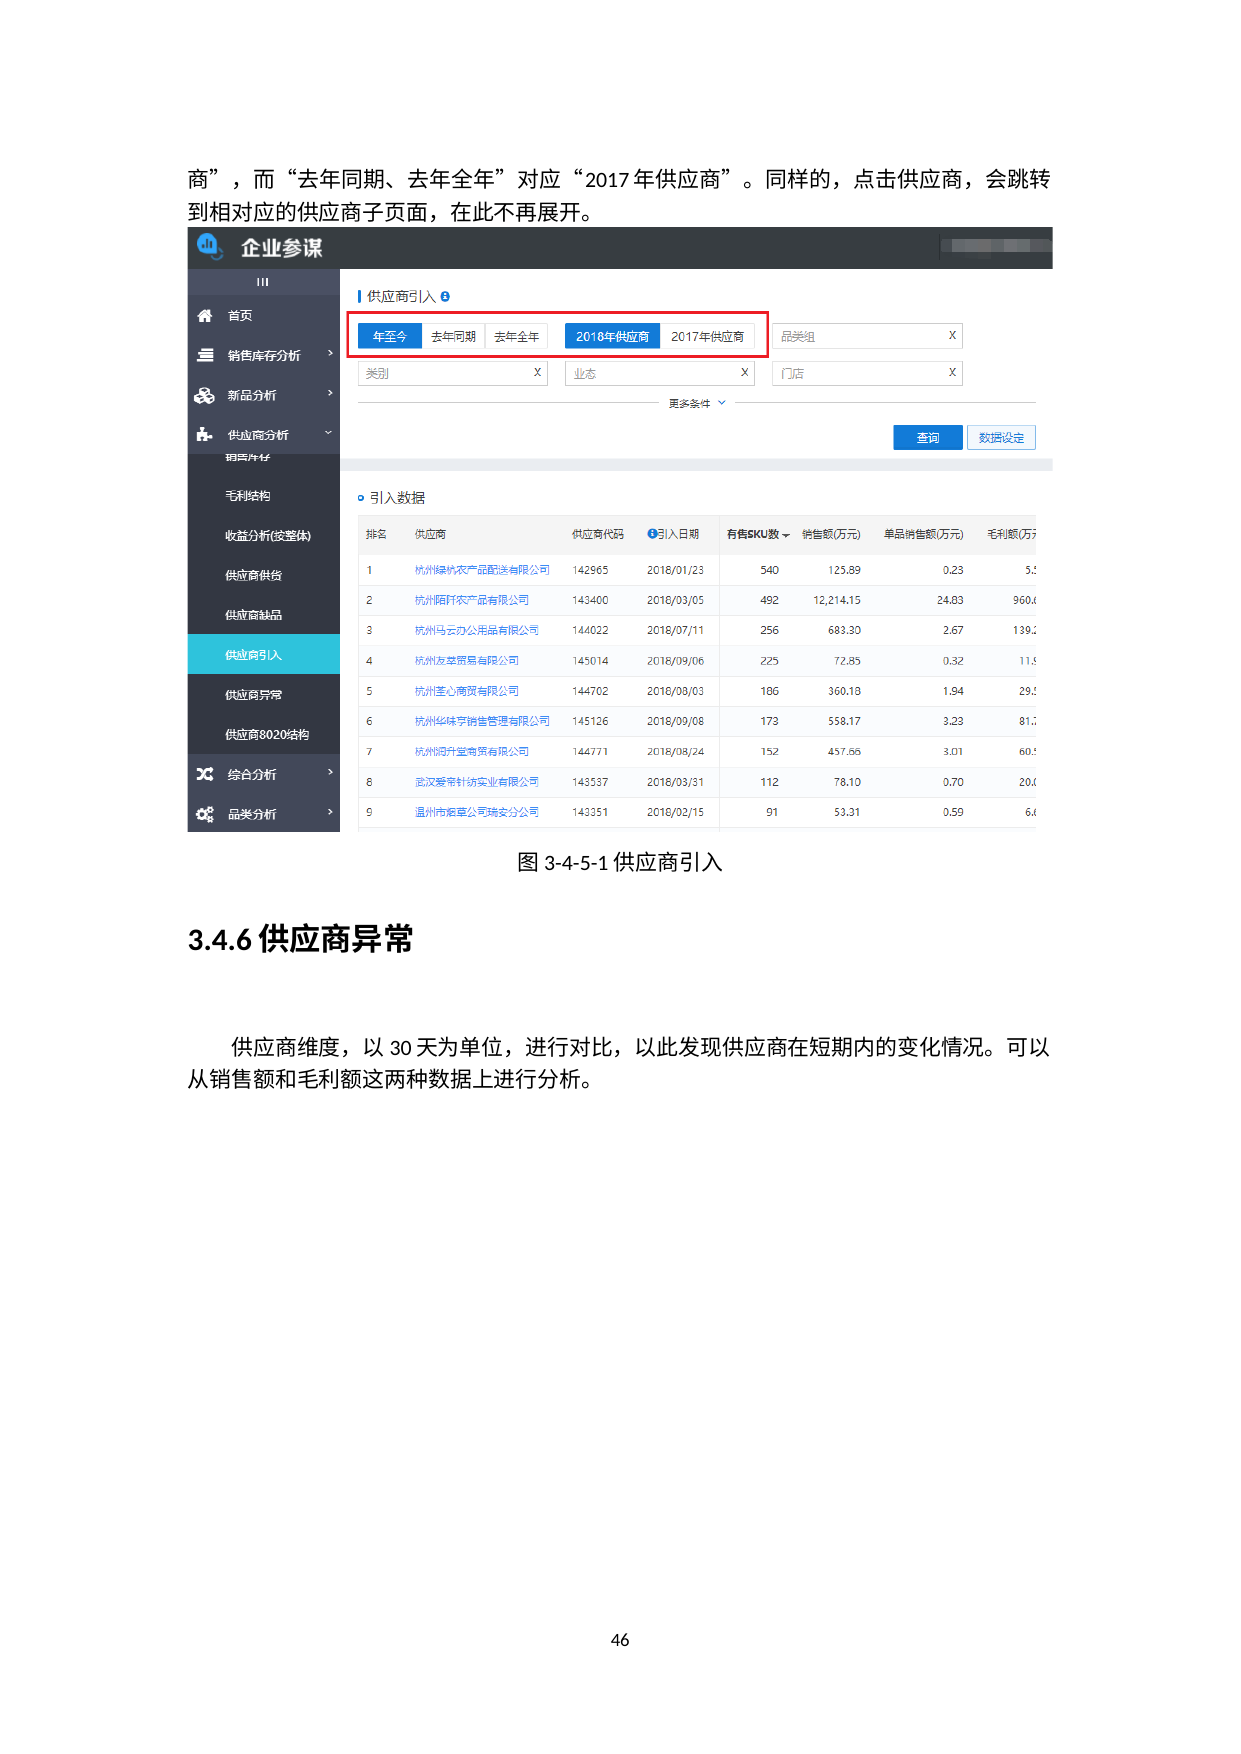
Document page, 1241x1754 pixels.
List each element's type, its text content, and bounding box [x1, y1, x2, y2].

text 供应商维度，以30天为单位，进行对比，以此发现供应商在短期内的变化情况。可以从销售额和毛利额这两种数据上进行分析。 [187, 1029, 1053, 1094]
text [187, 162, 1053, 227]
subtitle 3.4.6供应商异常 [187, 904, 1053, 969]
text 图3-4-5-1 供应商引入 [187, 844, 1053, 877]
picture [187, 227, 1053, 832]
